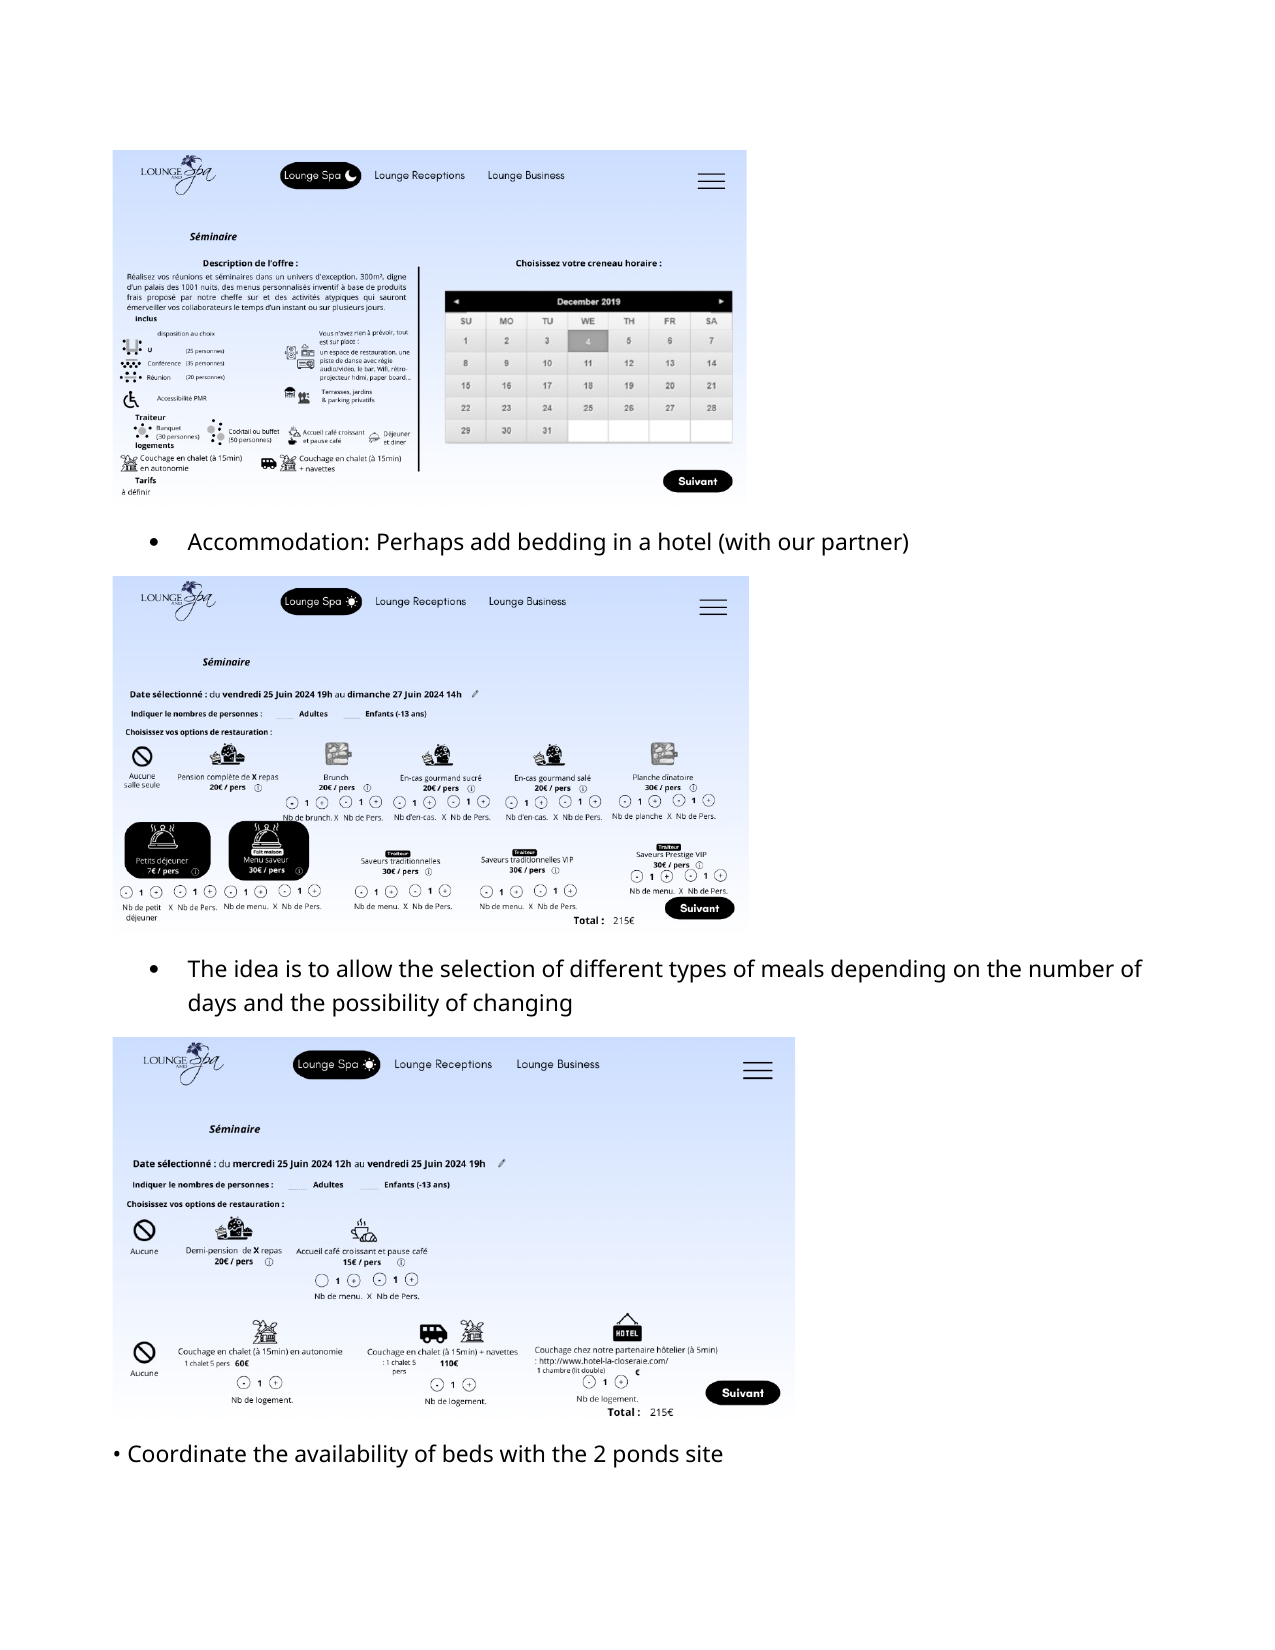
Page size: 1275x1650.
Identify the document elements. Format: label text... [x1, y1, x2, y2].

text • Coordinate the availability of beds with the 2 ponds site [112, 1438, 1162, 1469]
picture [112, 150, 747, 507]
list The idea is to allow the selection of different types of meals depending on the number of days and the possibility of changing [150, 953, 1162, 1018]
picture [112, 576, 749, 934]
picture [112, 1037, 796, 1419]
list Accommodation: Perhaps add bedding in a hotel (with our partner) [150, 526, 1162, 557]
